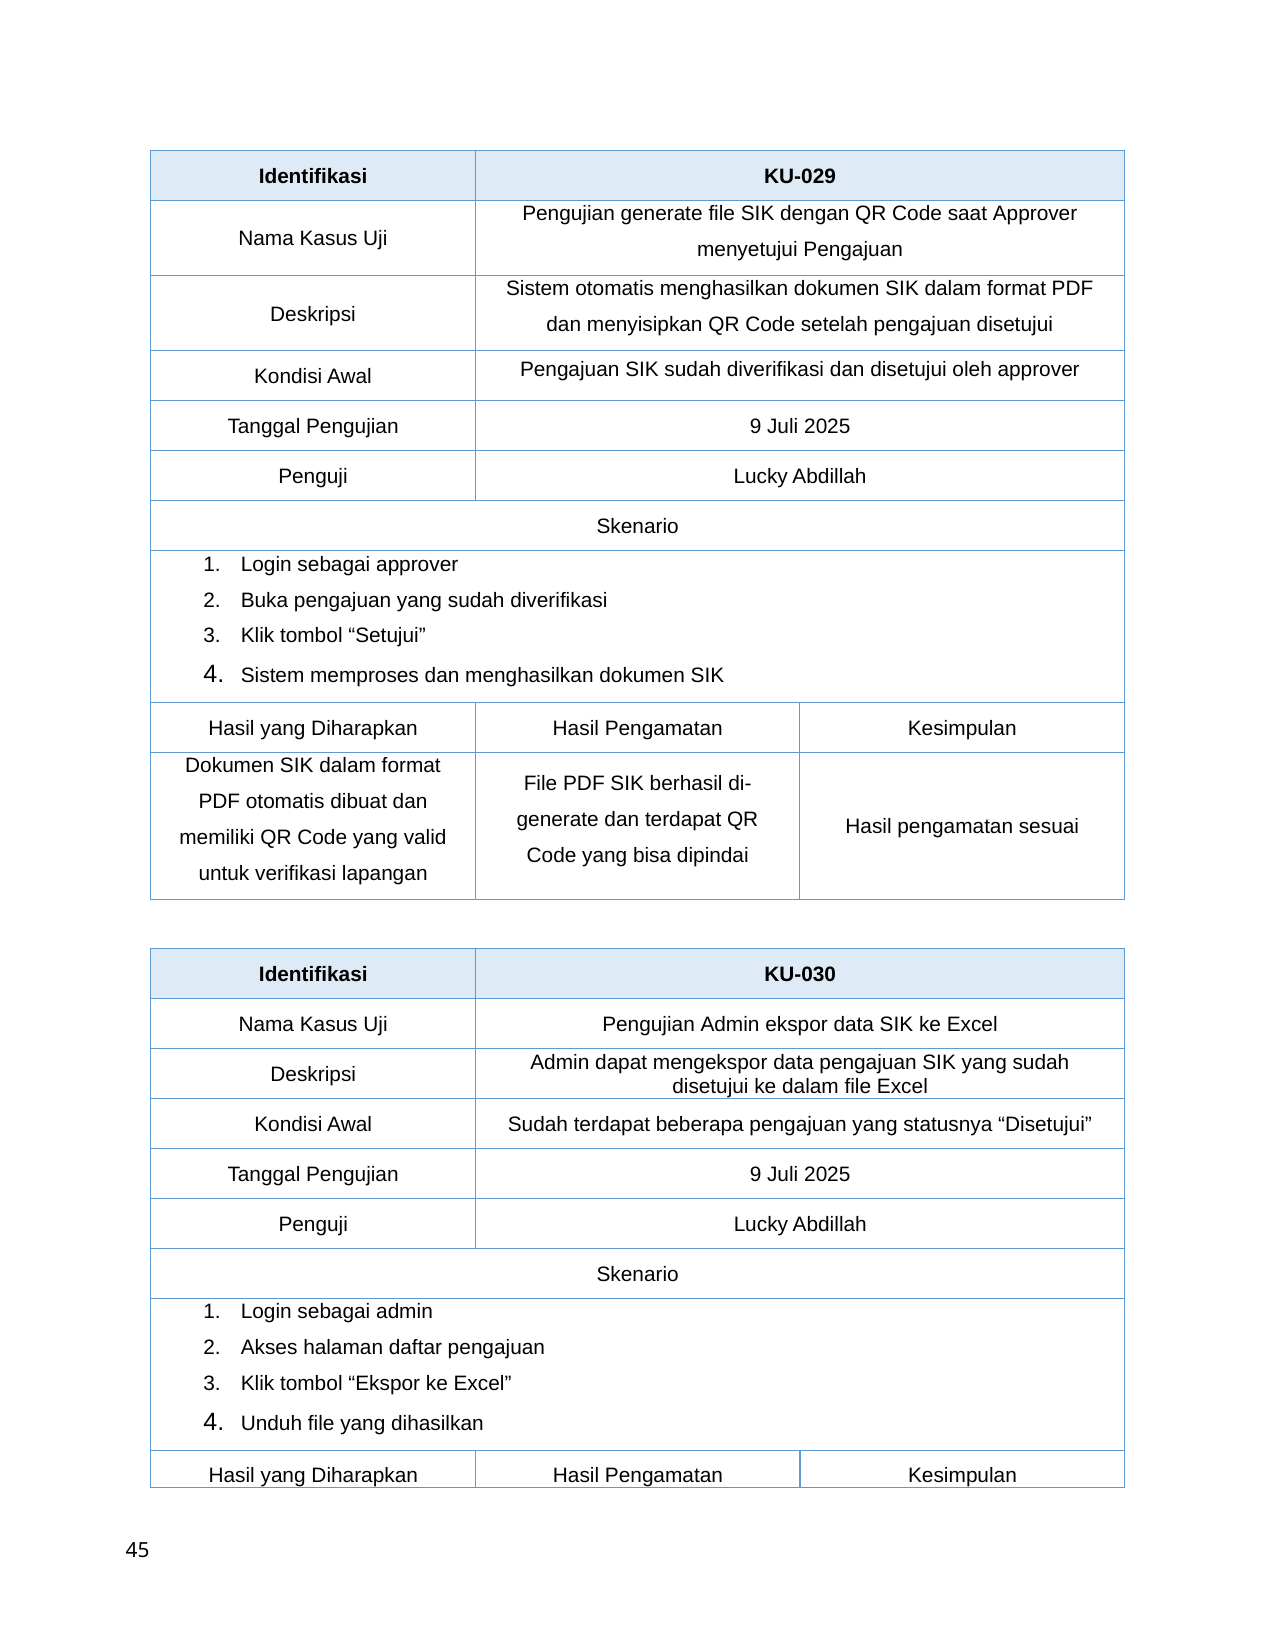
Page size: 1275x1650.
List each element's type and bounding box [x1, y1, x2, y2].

table_cell [151, 1451, 475, 1487]
table_cell [476, 703, 799, 752]
table_cell [800, 703, 1124, 752]
table_cell [151, 451, 475, 500]
table_cell [151, 501, 1124, 550]
table_cell [151, 351, 475, 400]
table_cell [151, 1299, 1124, 1450]
table_cell [151, 551, 1124, 702]
table_cell [476, 1199, 1124, 1248]
table_cell [151, 1199, 475, 1248]
table_header [476, 949, 1124, 998]
table_cell [151, 703, 475, 752]
table_cell [800, 753, 1124, 899]
table_cell [476, 999, 1124, 1048]
table_cell [151, 1149, 475, 1198]
table_header [151, 151, 475, 200]
table_cell [151, 1249, 1124, 1298]
table_header [476, 151, 1124, 200]
table_cell [476, 1451, 799, 1487]
table_header [151, 949, 475, 998]
table_cell [476, 276, 1124, 350]
table_cell [151, 276, 475, 350]
table_cell [801, 1451, 1124, 1487]
table_cell [476, 451, 1124, 500]
table_cell [476, 1099, 1124, 1148]
table_cell [476, 401, 1124, 450]
table_cell [151, 401, 475, 450]
table_cell [476, 1149, 1124, 1198]
table_cell [151, 1049, 475, 1098]
table_cell [151, 999, 475, 1048]
table_cell [151, 1099, 475, 1148]
table_cell [476, 201, 1124, 275]
table_cell [476, 753, 799, 899]
table_cell [151, 201, 475, 275]
table_cell [476, 1049, 1124, 1098]
table_cell [476, 351, 1124, 400]
table_cell [151, 753, 475, 899]
